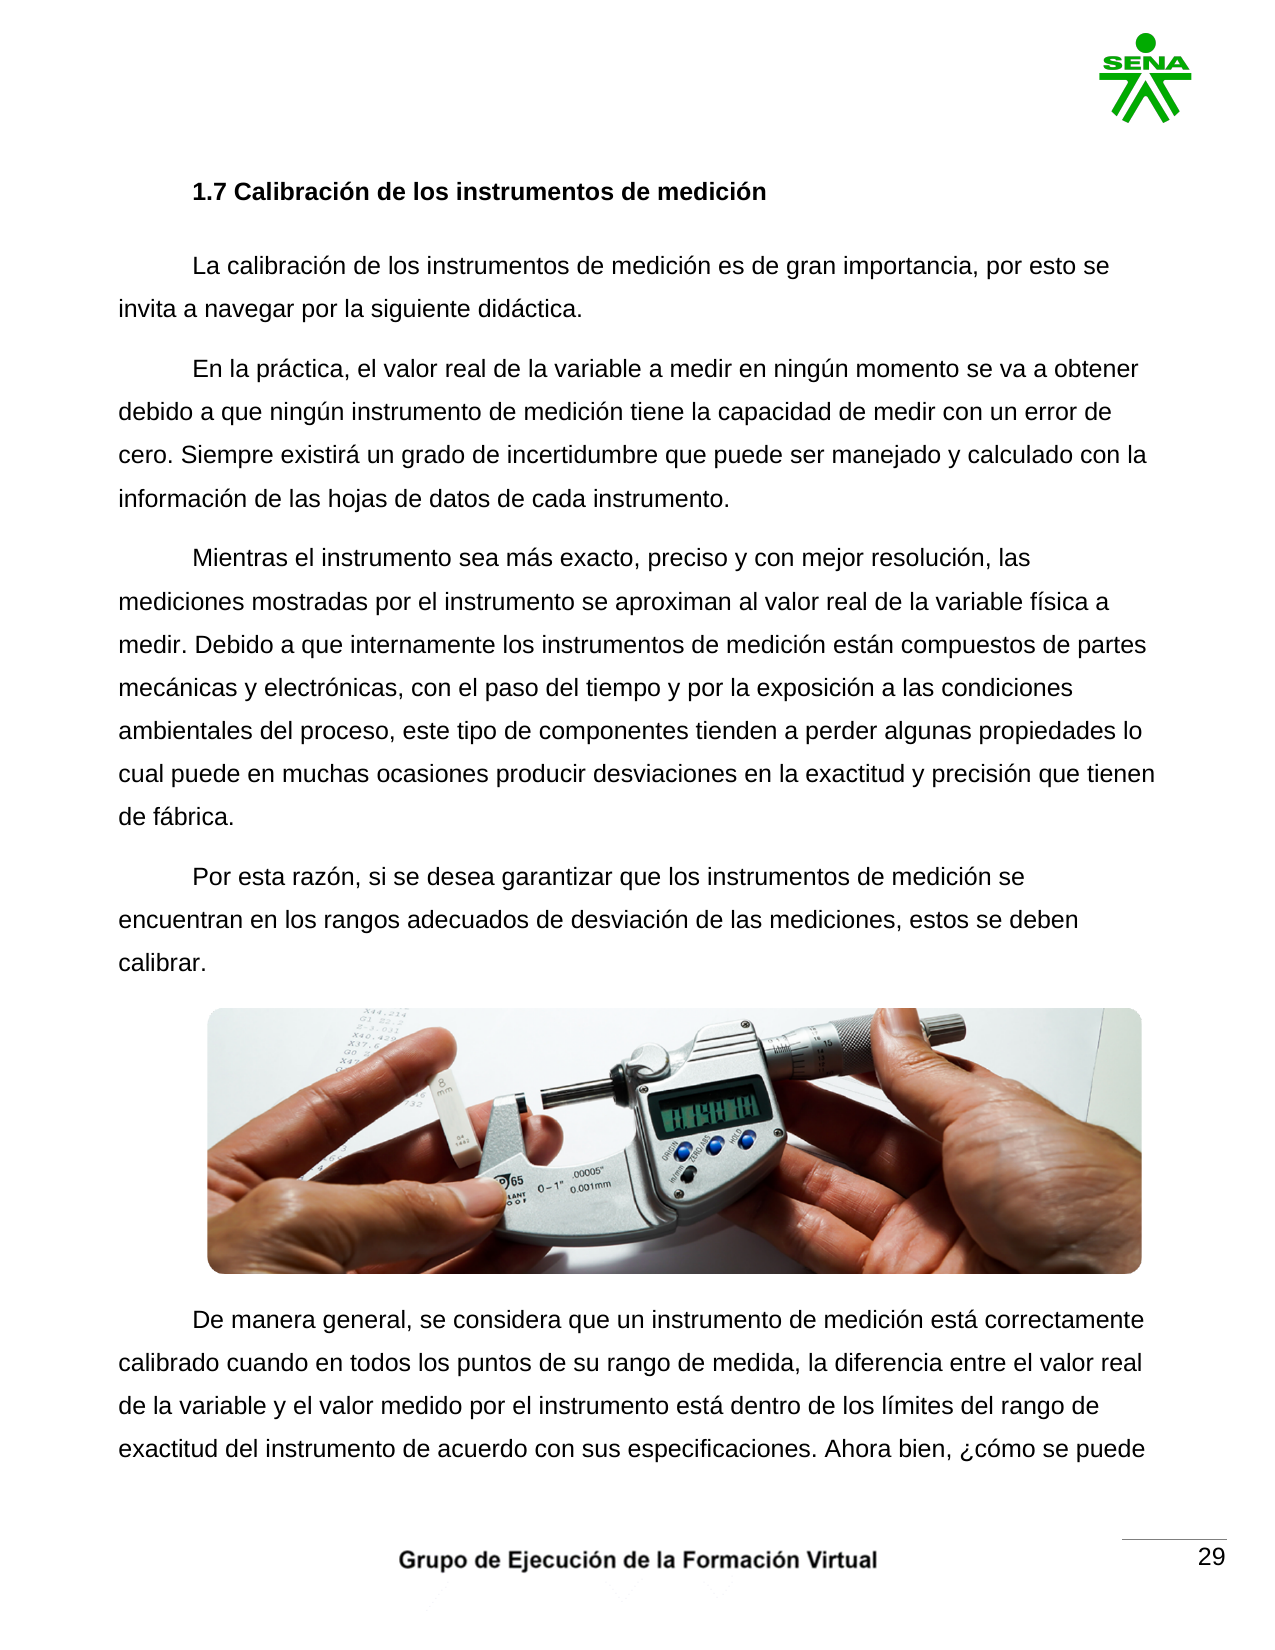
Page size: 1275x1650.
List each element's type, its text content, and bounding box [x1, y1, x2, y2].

text Mientras el instrumento sea más exacto, preciso y con mejor resolución, las mediciones mostradas por el instrumento se aproximan al valor real de la variable física a medir. Debido a que internamente los instrumentos de medición están compuestos de partes mecánicas y electrónicas, con el paso del tiempo y por la exposición a las condiciones ambientales del proceso, este tipo de componentes tienden a perder algunas propiedades lo cual puede en muchas ocasiones producir desviaciones en la exactitud y precisión que tienen de fábrica. [118, 543, 1157, 831]
text En la práctica, el valor real de la variable a medir en ningún momento se va a obtener debido a que ningún instrumento de medición tiene la capacidad de medir con un error de cero. Siempre existirá un grado de incertidumbre que puede ser manejado y calculado con la información de las hojas de datos de cada instrumento. [118, 354, 1157, 512]
text Por esta razón, si se desea garantizar que los instrumentos de medición se encuentran en los rangos adecuados de desviación de las mediciones, estos se deben calibrar. [118, 862, 1157, 977]
picture [207, 1008, 1142, 1274]
picture [0, 1500, 1275, 1611]
text La calibración de los instrumentos de medición es de gran importancia, por esto se invita a navegar por la siguiente didáctica. [118, 251, 1157, 323]
picture [1099, 33, 1192, 123]
subtitle 1.7 Calibración de los instrumentos de medición [118, 177, 1157, 206]
